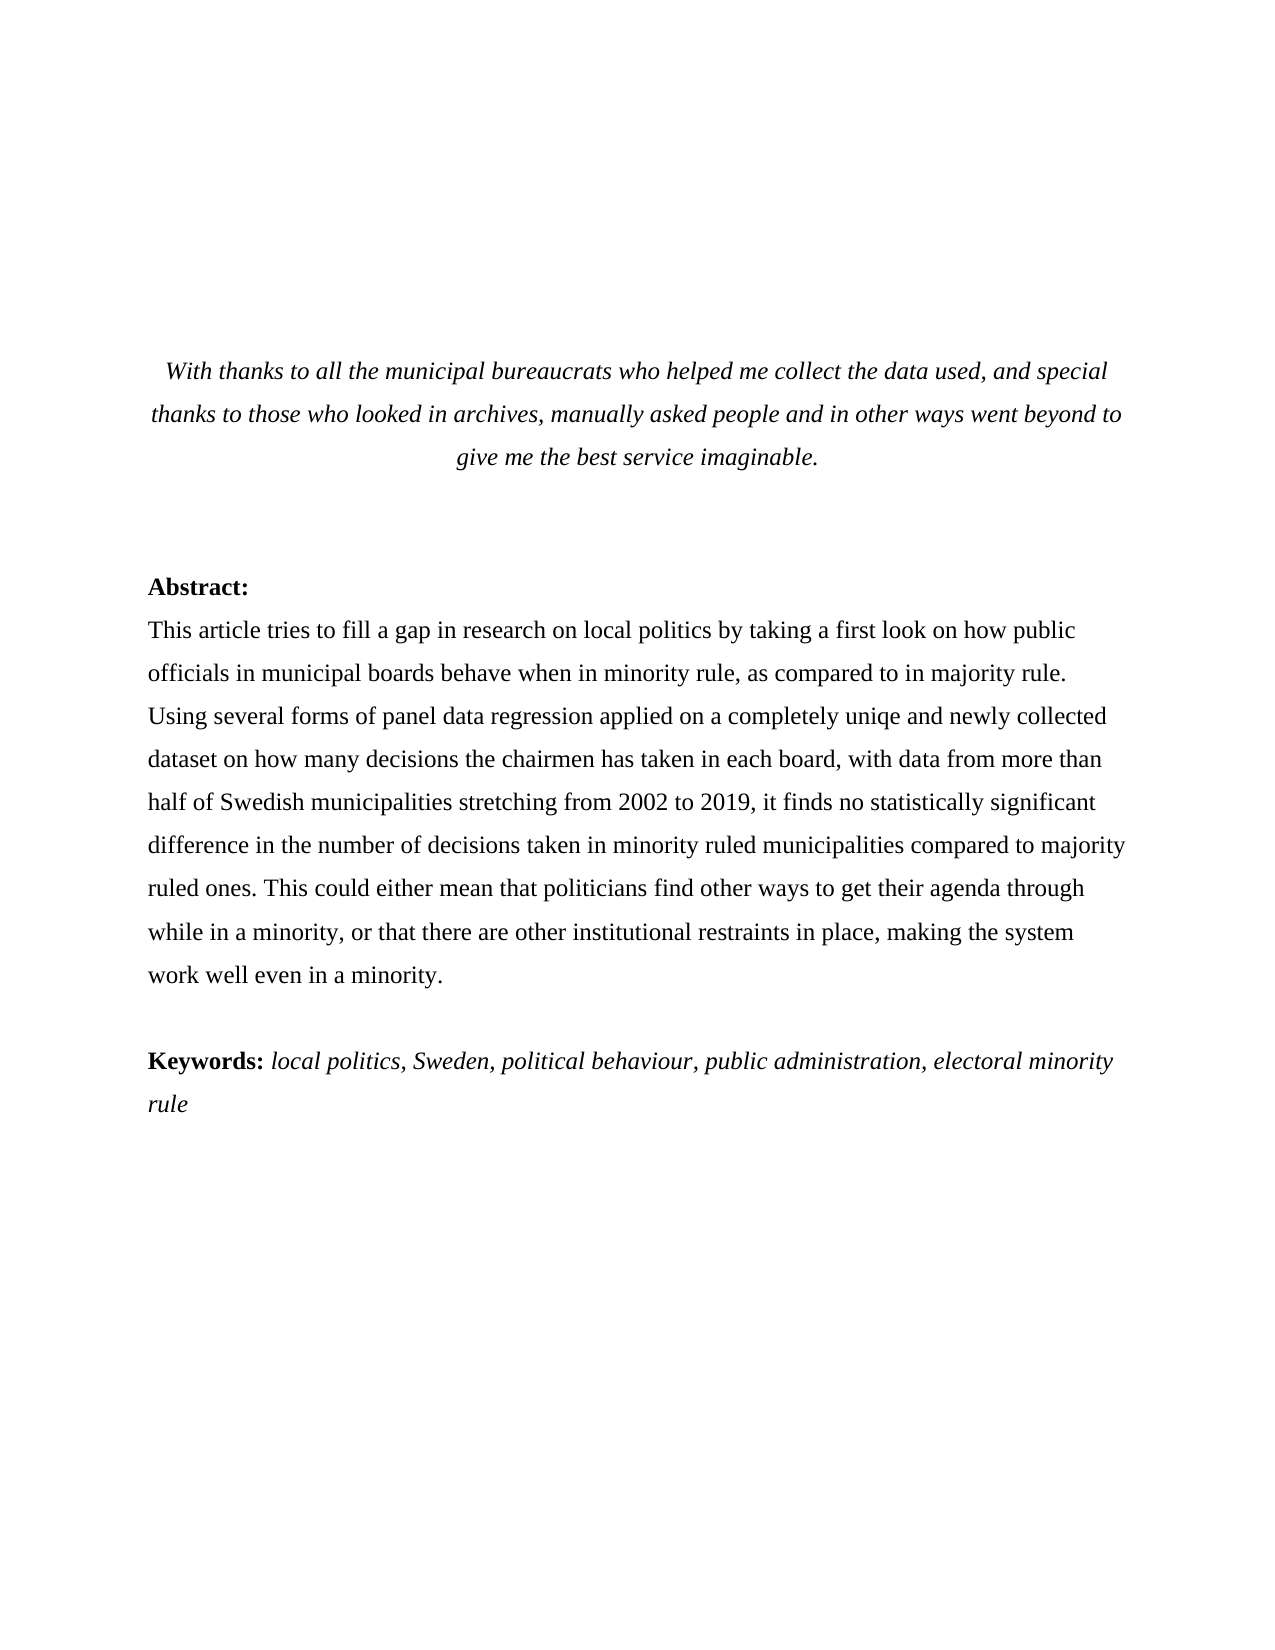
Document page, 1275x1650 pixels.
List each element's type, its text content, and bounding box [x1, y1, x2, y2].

text This article tries to fill a gap in research on local politics by taking a first look on how public officials in municipal boards behave when in minority rule, as compared to in majority rule. Using several forms of panel data regression applied on a completely uniqe and newly collected dataset on how many decisions the chairmen has taken in each board, with data from more than half of Swedish municipalities stretching from 2002 to 2019, it finds no statistically significant difference in the number of decisions taken in minority ruled municipalities compared to majority ruled ones. This could either mean that politicians find other ways to get their agenda through while in a minority, or that there are other institutional restraints in place, making the system work well even in a minority. [148, 615, 1127, 988]
text Keywords: local politics, Sweden, political behaviour, public administration, electoral minority rule [148, 1046, 1127, 1118]
text Abstract: [148, 572, 1127, 600]
text With thanks to all the municipal bureaucrats who helped me collect the data used, and special thanks to those who looked in archives, manually asked people and in other ways went beyond to give me the best service imaginable. [148, 356, 1127, 471]
